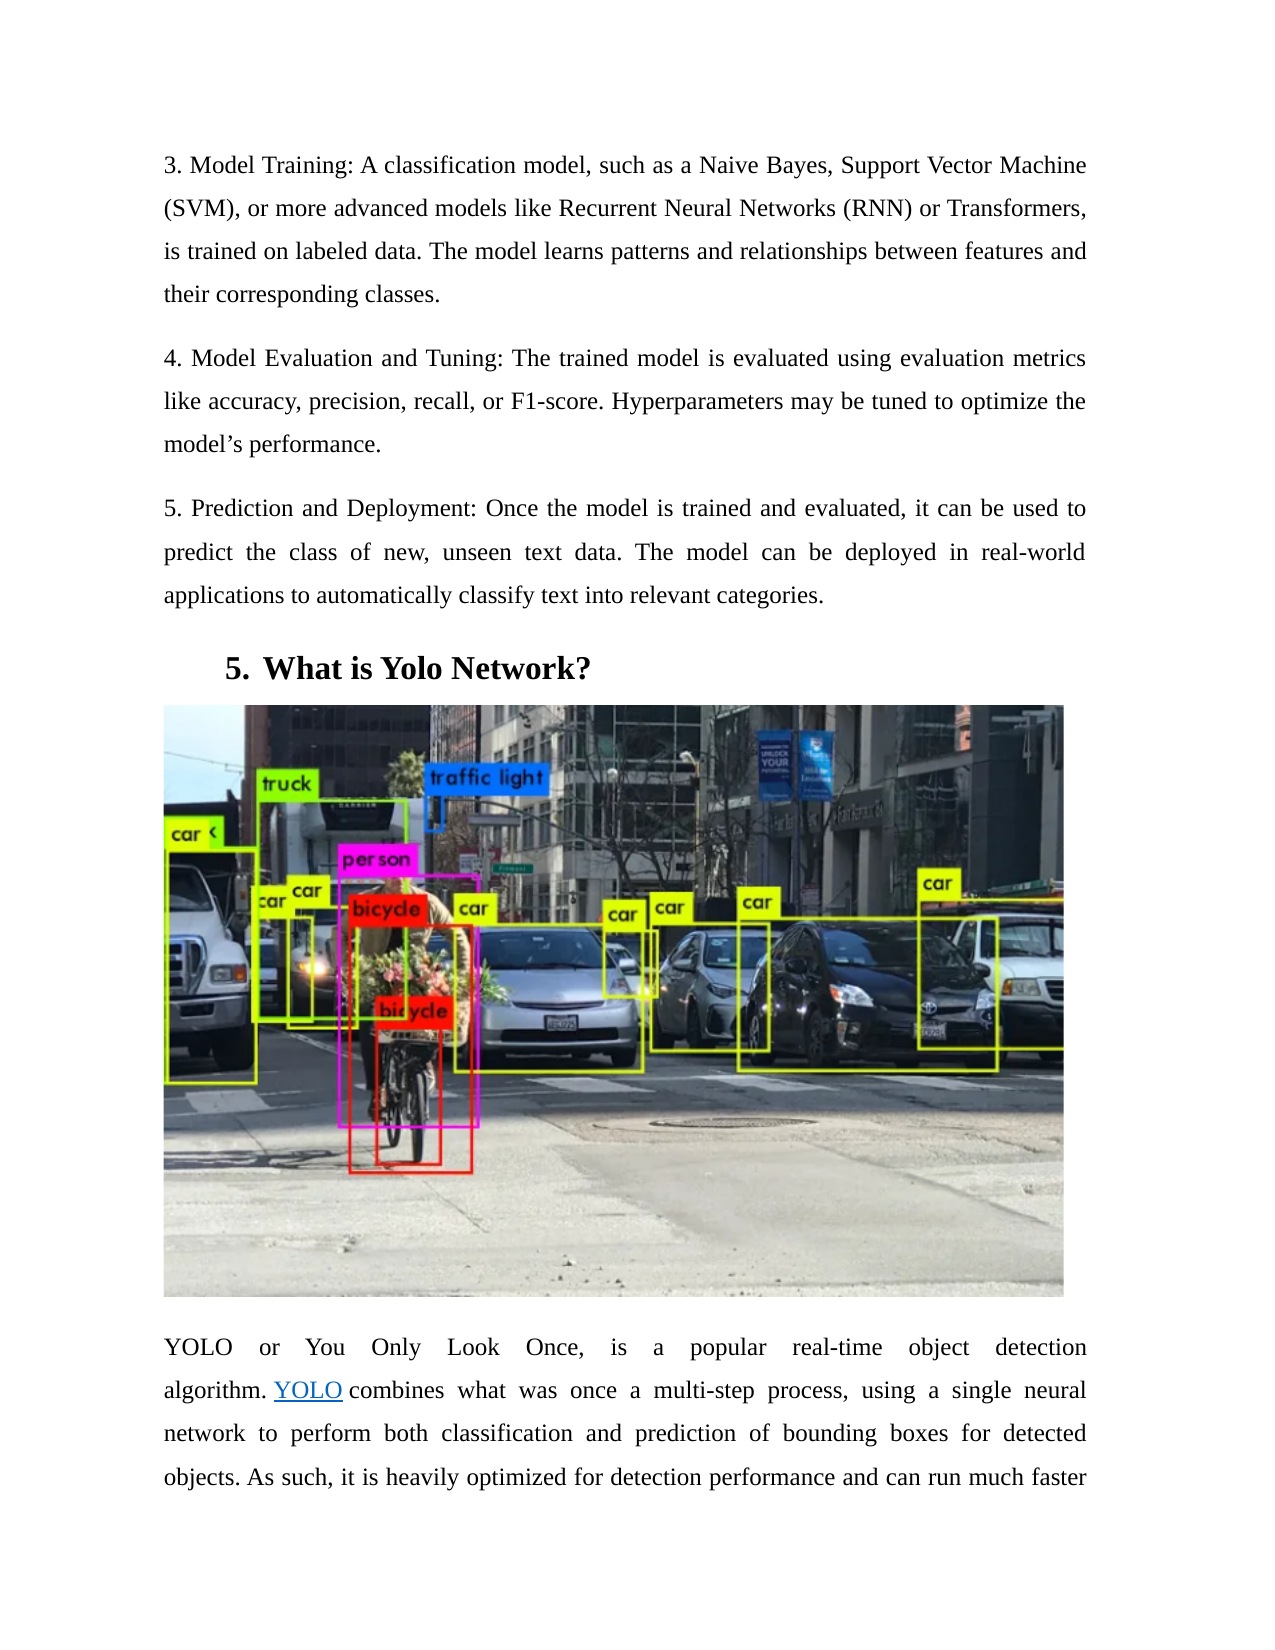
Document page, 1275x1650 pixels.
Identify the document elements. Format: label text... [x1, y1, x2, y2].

picture [163, 705, 1064, 1297]
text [163, 1332, 1087, 1490]
text 3. Model Training: A classification model, such as a Naive Bayes, Support Vector Machine (SVM), or more advanced models like Recurrent Neural Networks (RNN) or Transformers, is trained on labeled data. The model learns patterns and relationships between features and their corresponding classes. [163, 150, 1087, 308]
subtitle What is Yolo Network? [225, 648, 1087, 686]
text 4. Model Evaluation and Tuning: The trained model is evaluated using evaluation metrics like accuracy, precision, recall, or F1-score. Hyperparameters may be tuned to optimize the model’s performance. [163, 343, 1087, 458]
text 5. Prediction and Deployment: Once the model is trained and evaluated, it can be used to predict the class of new, unseen text data. The model can be deployed in real-world applications to automatically classify text into relevant categories. [163, 493, 1087, 608]
